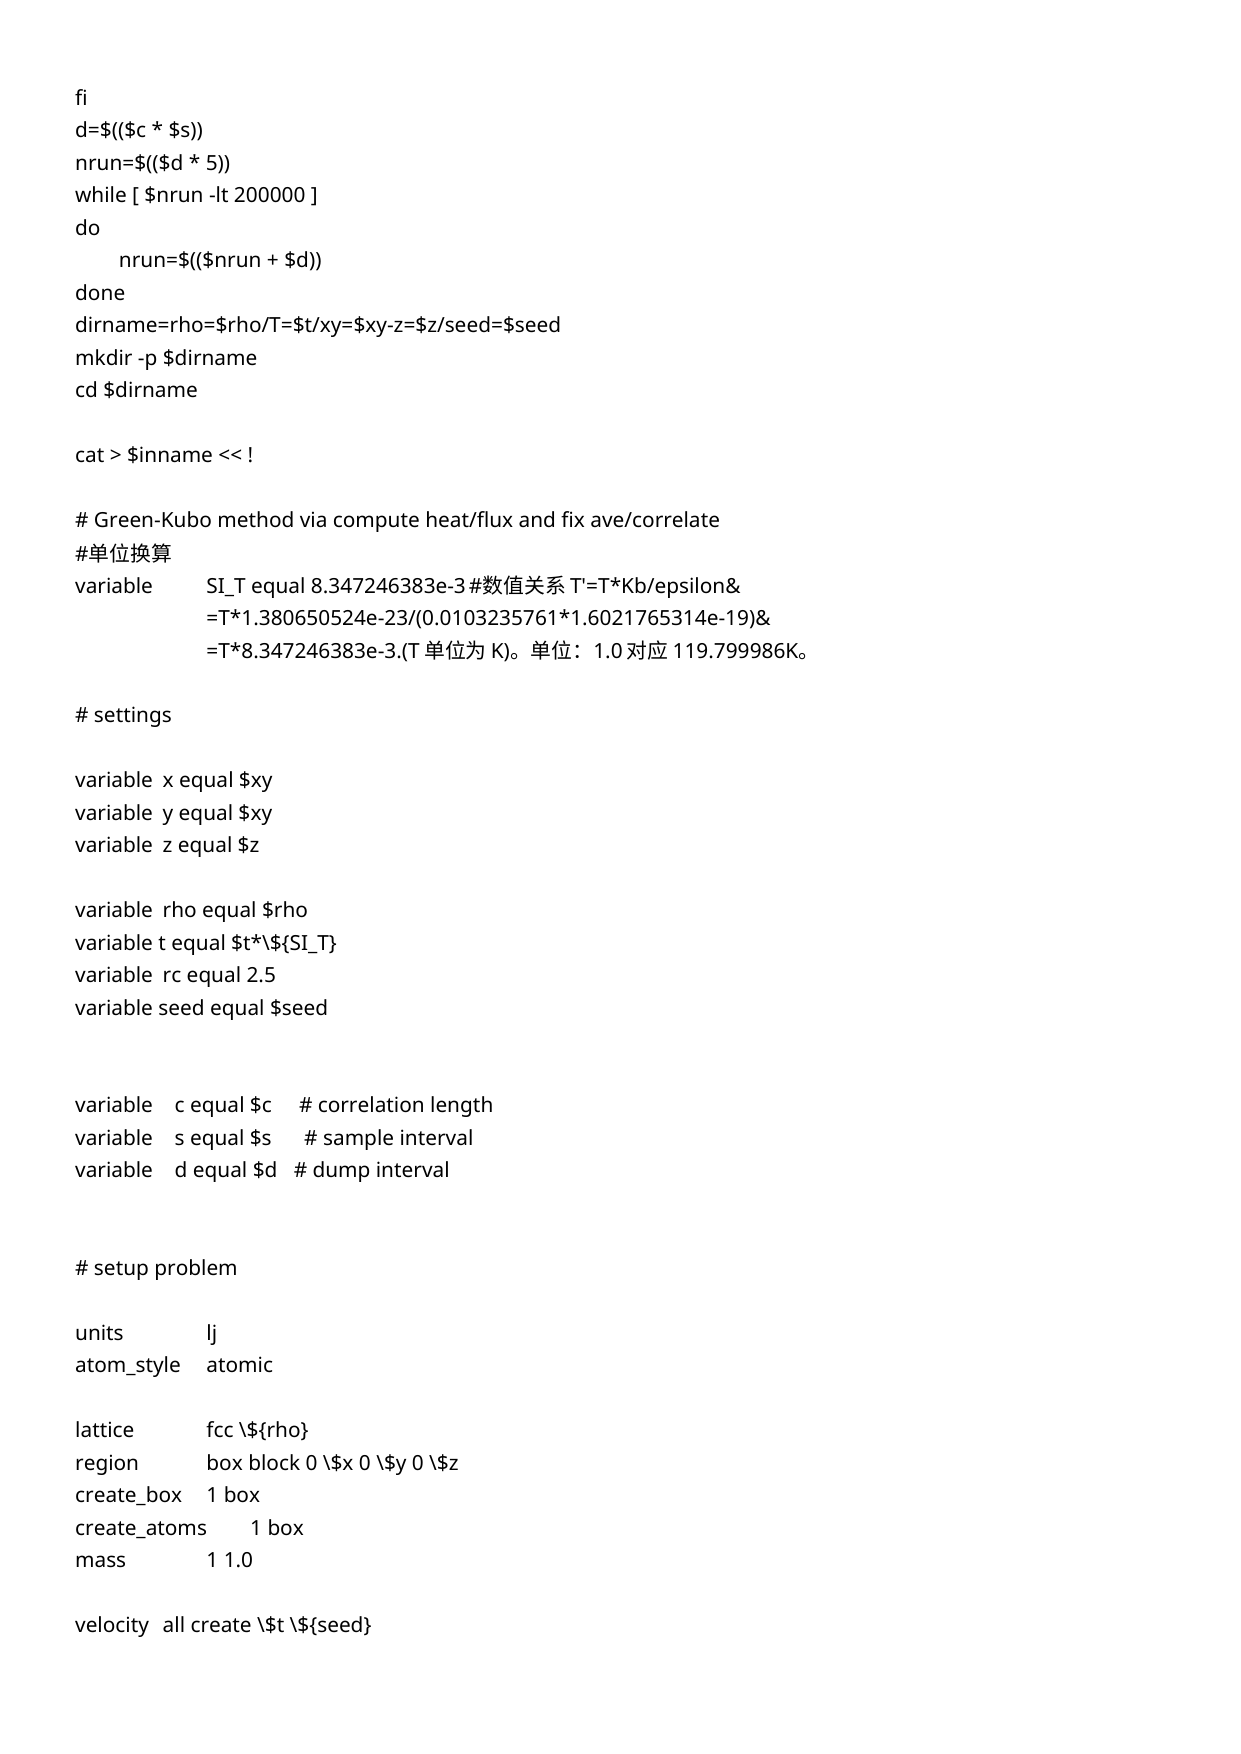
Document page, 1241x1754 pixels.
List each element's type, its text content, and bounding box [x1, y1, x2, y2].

text variable x equal $xy [75, 763, 1165, 796]
text fi [75, 81, 1165, 113]
text while [ $nrun -lt 200000 ] [75, 178, 1165, 211]
text #单位换算 [75, 536, 1165, 568]
text variable y equal $xy [75, 796, 1165, 828]
text variable rho equal $rho [75, 893, 1165, 926]
text variable rc equal 2.5 [75, 958, 1165, 991]
text create_atoms 1 box [75, 1511, 1165, 1543]
text variable d equal $d # dump interval [75, 1153, 1165, 1186]
text dirname=rho=$rho/T=$t/xy=$xy-z=$z/seed=$seed [75, 308, 1165, 341]
text =T*1.380650524e-23/(0.0103235761*1.6021765314e-19)& [75, 601, 1165, 633]
text d=$(($c * $s)) [75, 113, 1165, 146]
text variable z equal $z [75, 828, 1165, 861]
text nrun=$(($nrun + $d)) [75, 243, 1165, 276]
text # setup problem [75, 1251, 1165, 1283]
text cd $dirname [75, 373, 1165, 406]
text mass 1 1.0 [75, 1543, 1165, 1576]
text variable s equal $s # sample interval [75, 1121, 1165, 1153]
text # Green-Kubo method via compute heat/flux and fix ave/correlate [75, 503, 1165, 536]
text done [75, 276, 1165, 308]
text create_box 1 box [75, 1478, 1165, 1511]
text velocity all create \$t \${seed} [75, 1608, 1165, 1641]
text # settings [75, 698, 1165, 731]
text variable SI_T equal 8.347246383e-3 #数值关系T'=T*Kb/epsilon& [75, 568, 1165, 601]
text =T*8.347246383e-3.(T单位为K)。单位：1.0对应119.799986K。 [75, 633, 1165, 666]
text do [75, 211, 1165, 243]
text lattice fcc \${rho} [75, 1413, 1165, 1446]
text mkdir -p $dirname [75, 341, 1165, 373]
text region box block 0 \$x 0 \$y 0 \$z [75, 1446, 1165, 1478]
text cat > $inname << ! [75, 438, 1165, 471]
text variable seed equal $seed [75, 991, 1165, 1023]
text variable t equal $t*\${SI_T} [75, 926, 1165, 958]
text nrun=$(($d * 5)) [75, 146, 1165, 178]
text variable c equal $c # correlation length [75, 1088, 1165, 1121]
text atom_style atomic [75, 1348, 1165, 1381]
text units lj [75, 1316, 1165, 1348]
